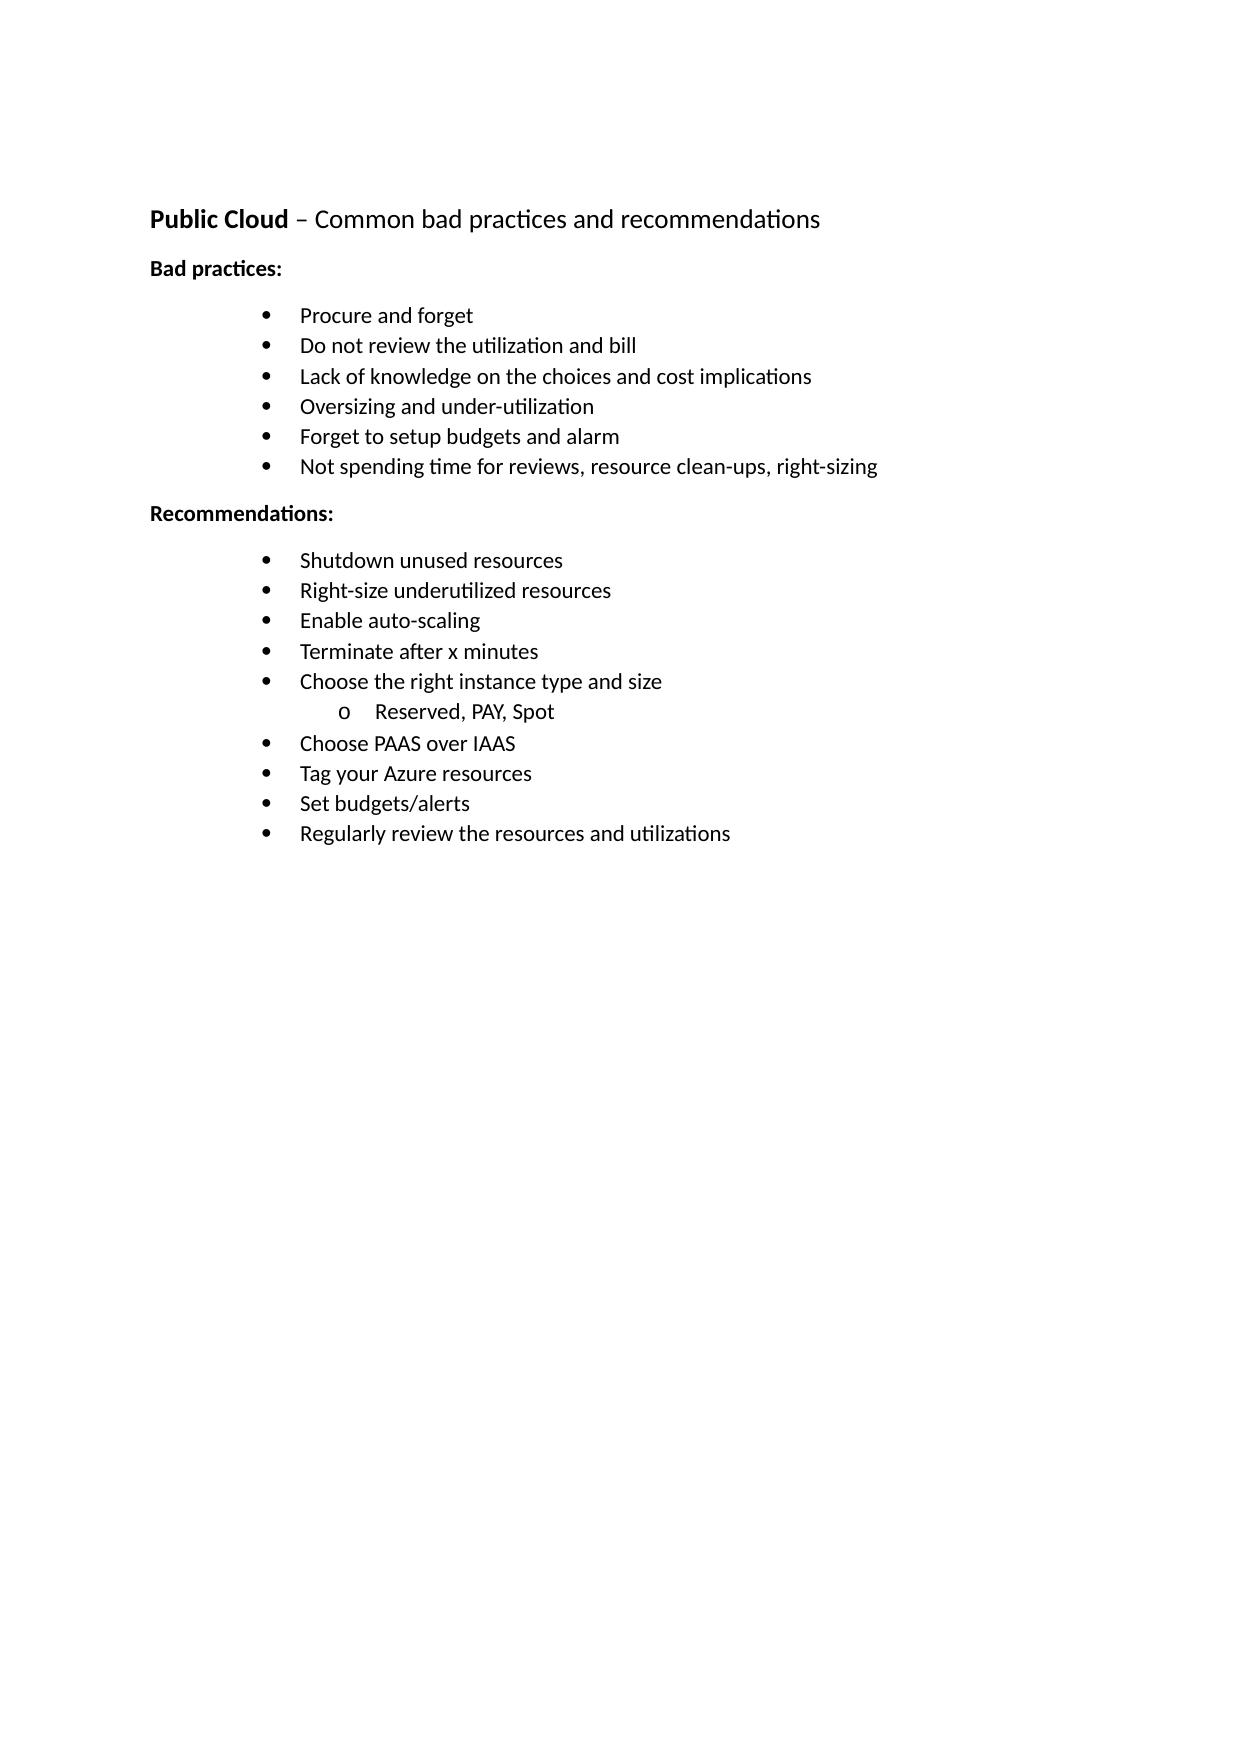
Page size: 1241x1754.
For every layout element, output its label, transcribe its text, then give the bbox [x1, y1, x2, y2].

list Tag your Azure resources [262, 759, 1090, 787]
list Shutdown unused resources [262, 546, 1090, 574]
list Reserved, PAY, Spot [337, 697, 1090, 726]
list Regularly review the resources and utilizations [262, 819, 1090, 847]
list Forget to setup budgets and alarm [262, 422, 1090, 450]
text Bad practices: [150, 254, 1090, 283]
list Procure and forget [262, 301, 1090, 329]
list Oversizing and under-utilization [262, 392, 1090, 420]
text Recommendations: [150, 499, 1090, 527]
list Terminate after x minutes [262, 637, 1090, 665]
list Set budgets/alerts [262, 789, 1090, 817]
list Not spending time for reviews, resource clean-ups, right-sizing [262, 452, 1090, 481]
list Lack of knowledge on the choices and cost implications [262, 362, 1090, 390]
list Choose the right instance type and size [262, 667, 1090, 695]
list Right-size underutilized resources [262, 576, 1090, 604]
list Do not review the utilization and bill [262, 332, 1090, 360]
list Choose PAAS over IAAS [262, 729, 1090, 757]
list Enable auto-scaling [262, 607, 1090, 635]
text Public Cloud – Common bad practices and recommendations [150, 202, 1090, 235]
